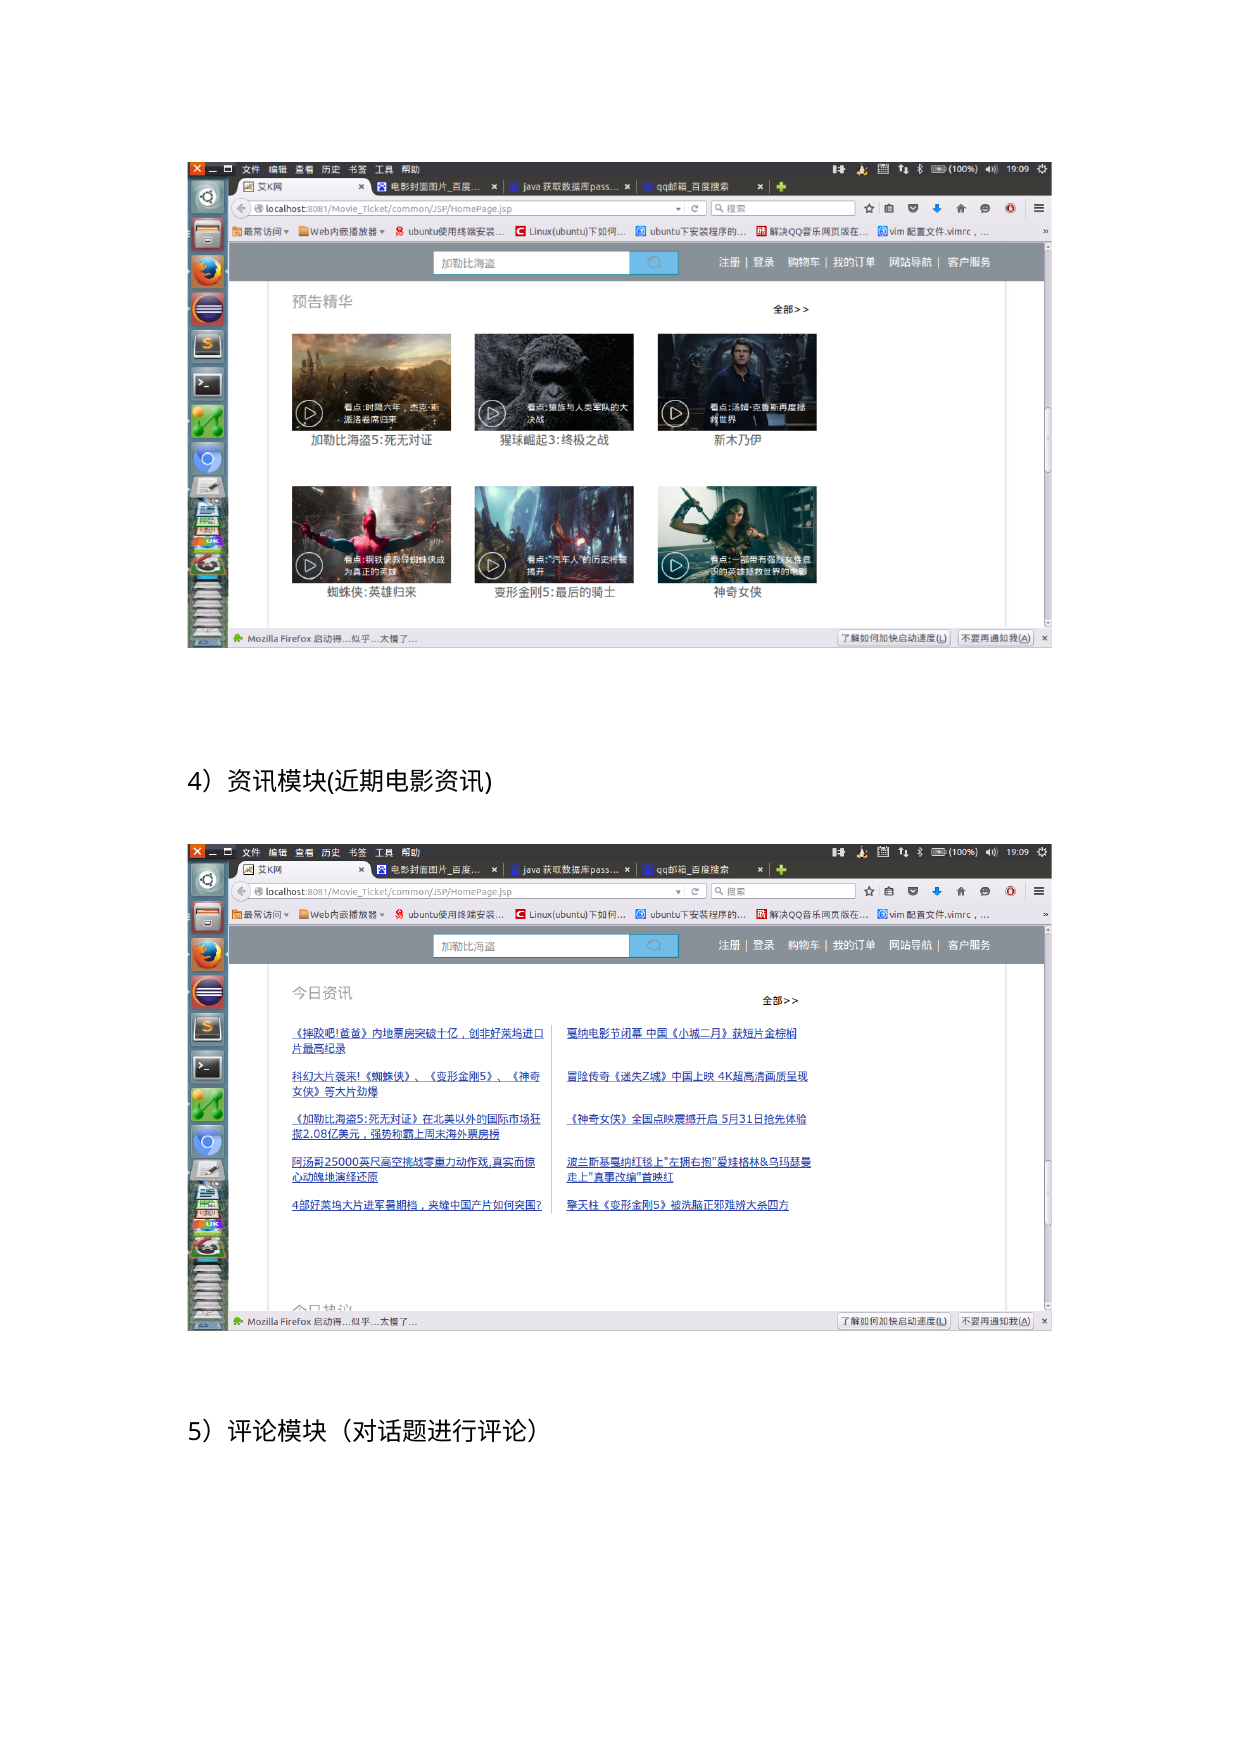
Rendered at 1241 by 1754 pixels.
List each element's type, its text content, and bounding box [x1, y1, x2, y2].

list 资讯模块(近期电影资讯) [187, 747, 1053, 812]
list 评论模块（对话题进行评论） [187, 1397, 1053, 1462]
picture [187, 162, 1052, 648]
picture [187, 844, 1052, 1331]
